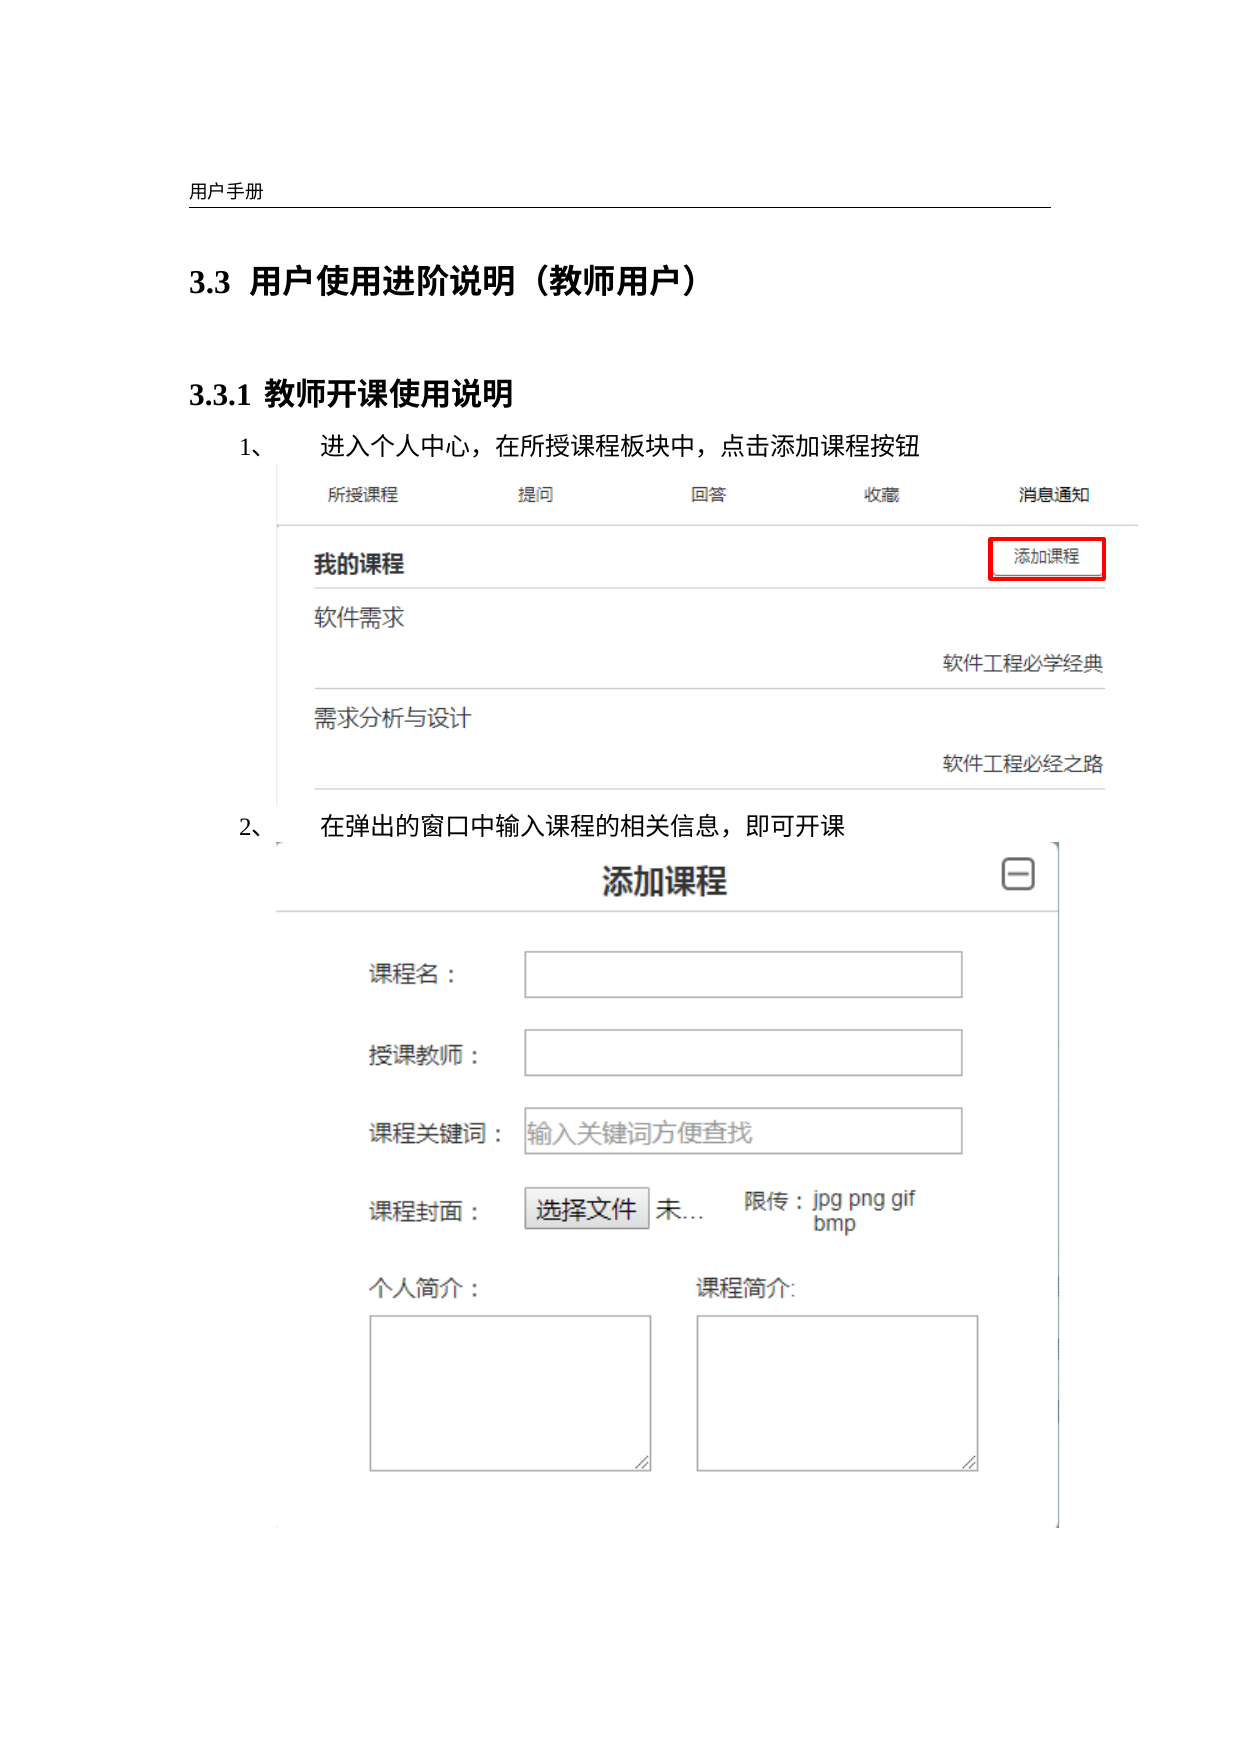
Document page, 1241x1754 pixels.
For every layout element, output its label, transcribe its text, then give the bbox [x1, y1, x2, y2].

picture [276, 463, 1139, 806]
list 进入个人中心，在所授课程板块中，点击添加课程按钮 [239, 427, 1051, 463]
subtitle 教师开课使用说明 [189, 369, 1051, 414]
list 在弹出的窗口中输入课程的相关信息，即可开课 [239, 806, 1051, 842]
picture [276, 842, 1060, 1528]
subtitle 用户使用进阶说明（教师用户） [189, 254, 1051, 303]
